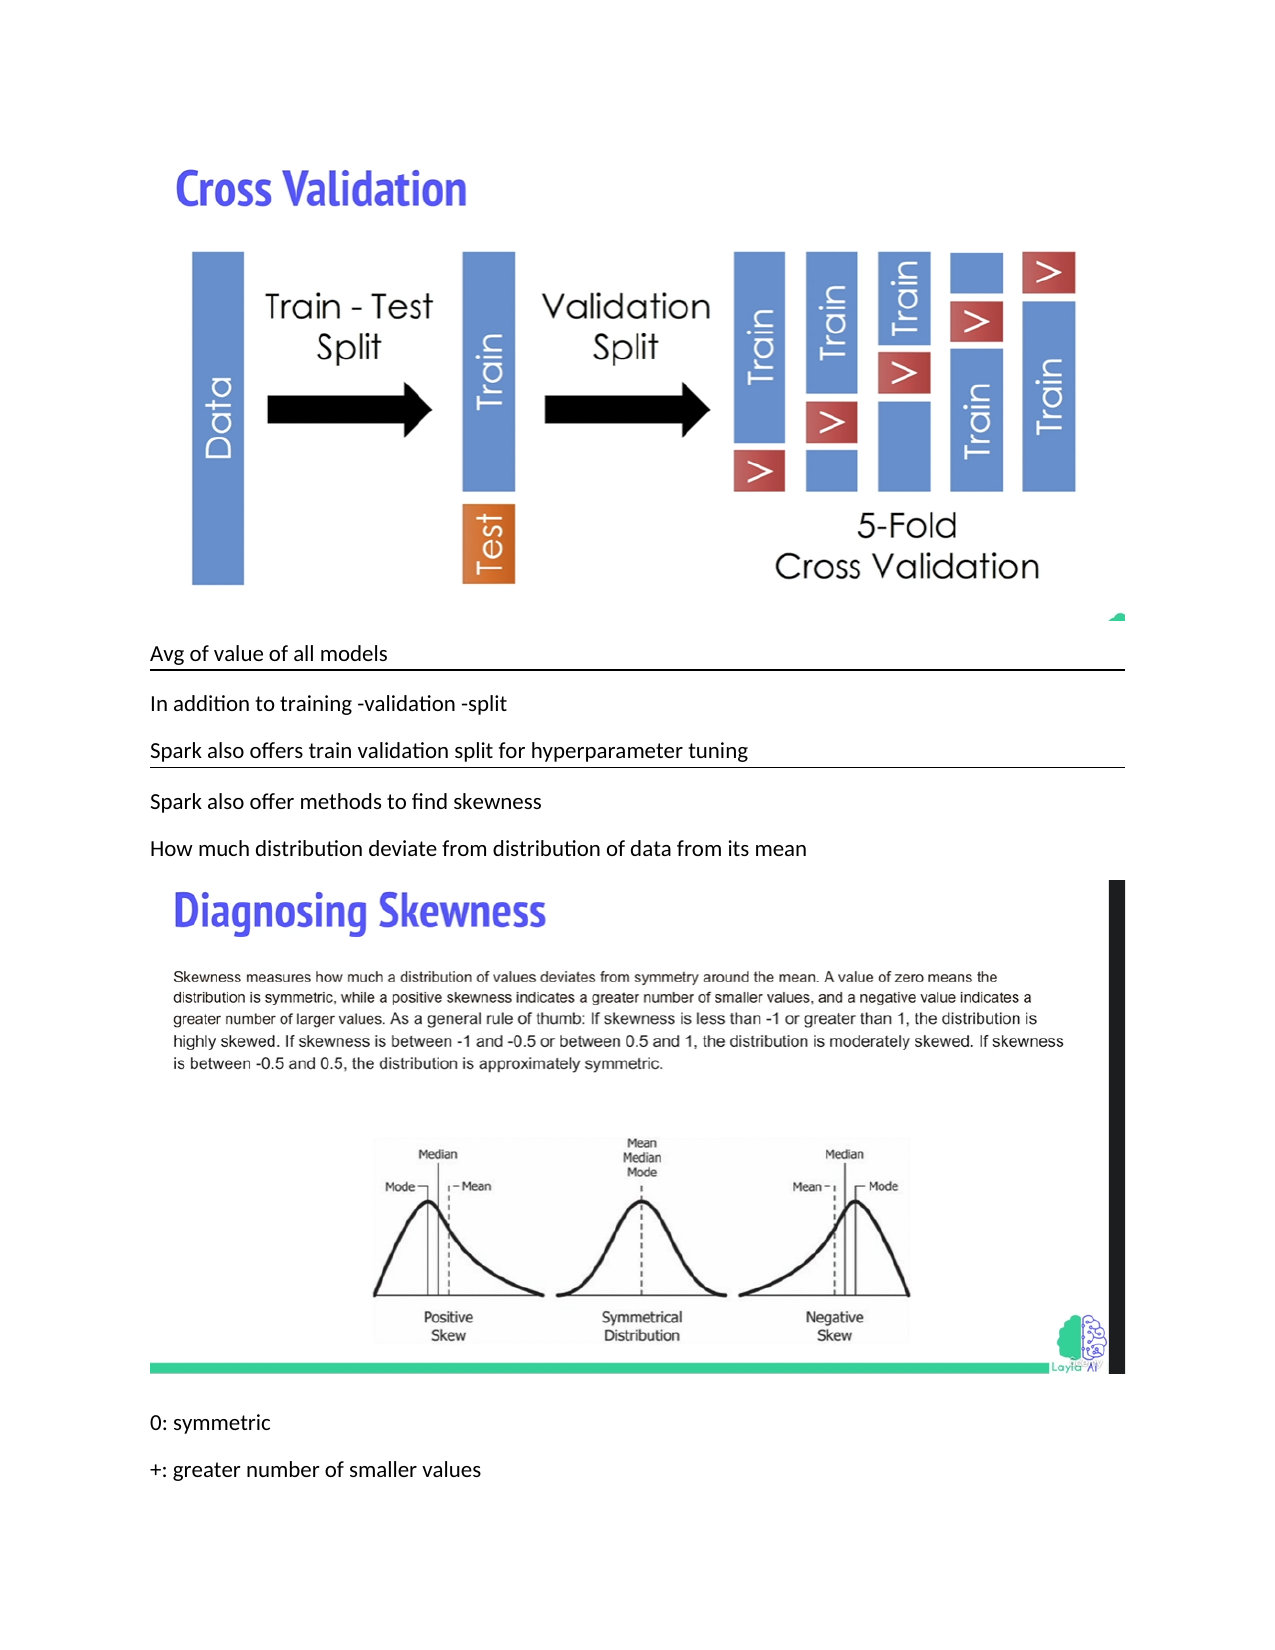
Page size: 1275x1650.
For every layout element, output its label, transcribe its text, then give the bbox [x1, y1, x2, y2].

picture [150, 880, 1125, 1390]
text In addition to training -validation -split [150, 689, 1125, 718]
text Spark also offers train validation split for hyperparameter tuning [150, 736, 1125, 767]
text Spark also offer methods to find skewness [150, 787, 1125, 815]
text How much distribution deviate from distribution of data from its mean [150, 834, 1125, 862]
text 0: symmetric [150, 1408, 1125, 1436]
text Avg of value of all models [150, 639, 1125, 669]
picture [150, 150, 1125, 621]
text +: greater number of smaller values [150, 1455, 1125, 1483]
